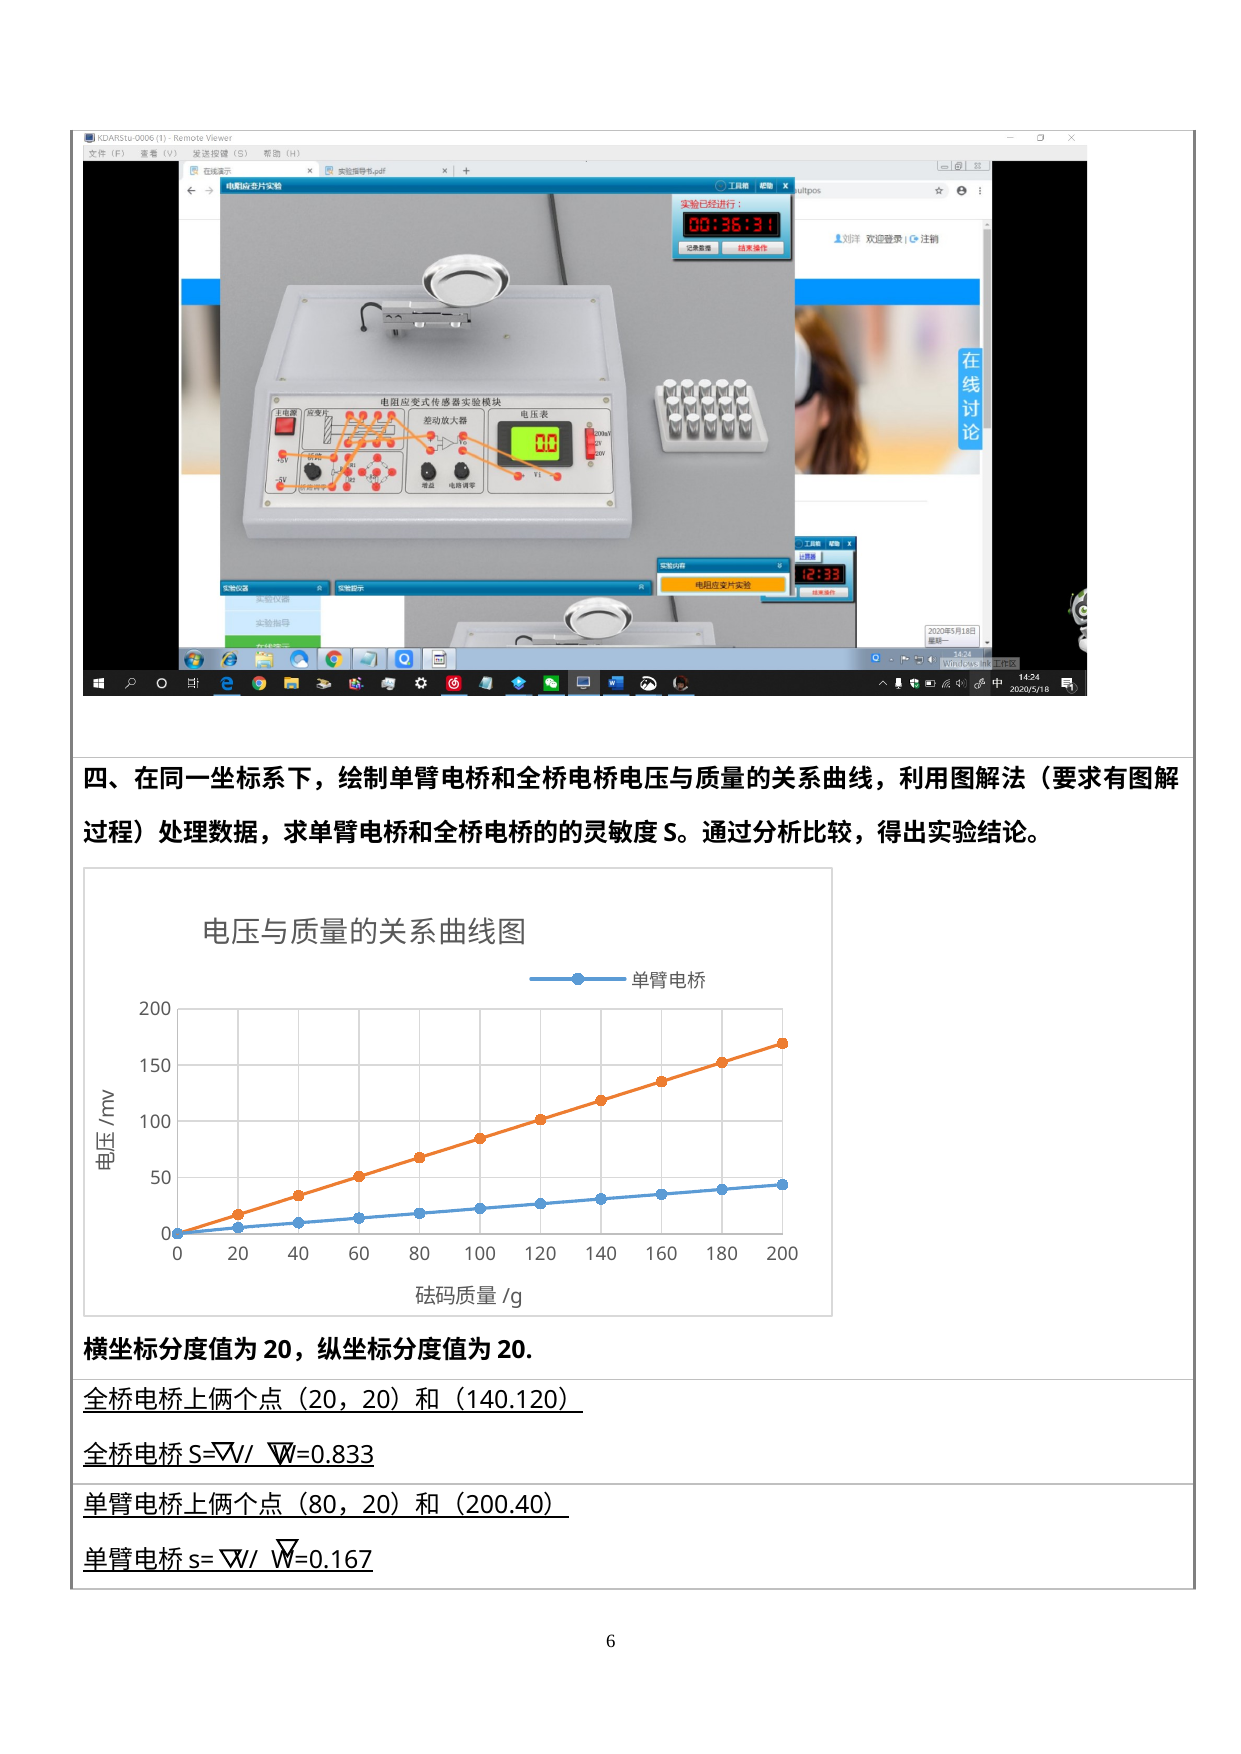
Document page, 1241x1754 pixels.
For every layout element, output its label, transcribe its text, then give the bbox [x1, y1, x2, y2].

table_cell 全桥电桥上俩个点（20，20）和（140.120） 全桥电桥S= V/ W=0.833 [73, 1380, 1193, 1483]
picture [83, 131, 1088, 696]
table_cell 实验过程截图贴至此处（仪器连线图一张） [73, 131, 1193, 757]
table_cell 四、在同一坐标系下，绘制单臂电桥和全桥电桥电压与质量的关系曲线，利用图解法（要求有图解过程）处理数据，求单臂电桥和全桥电桥的的灵敏度S。通过分析比较，得出实验结论。 横坐标分度值为20，纵坐标分度值为20. [73, 758, 1193, 1378]
table_cell 单臂电桥上俩个点（80，20）和（200.40） 单臂电桥s= V/ W=0.167 [73, 1485, 1193, 1588]
